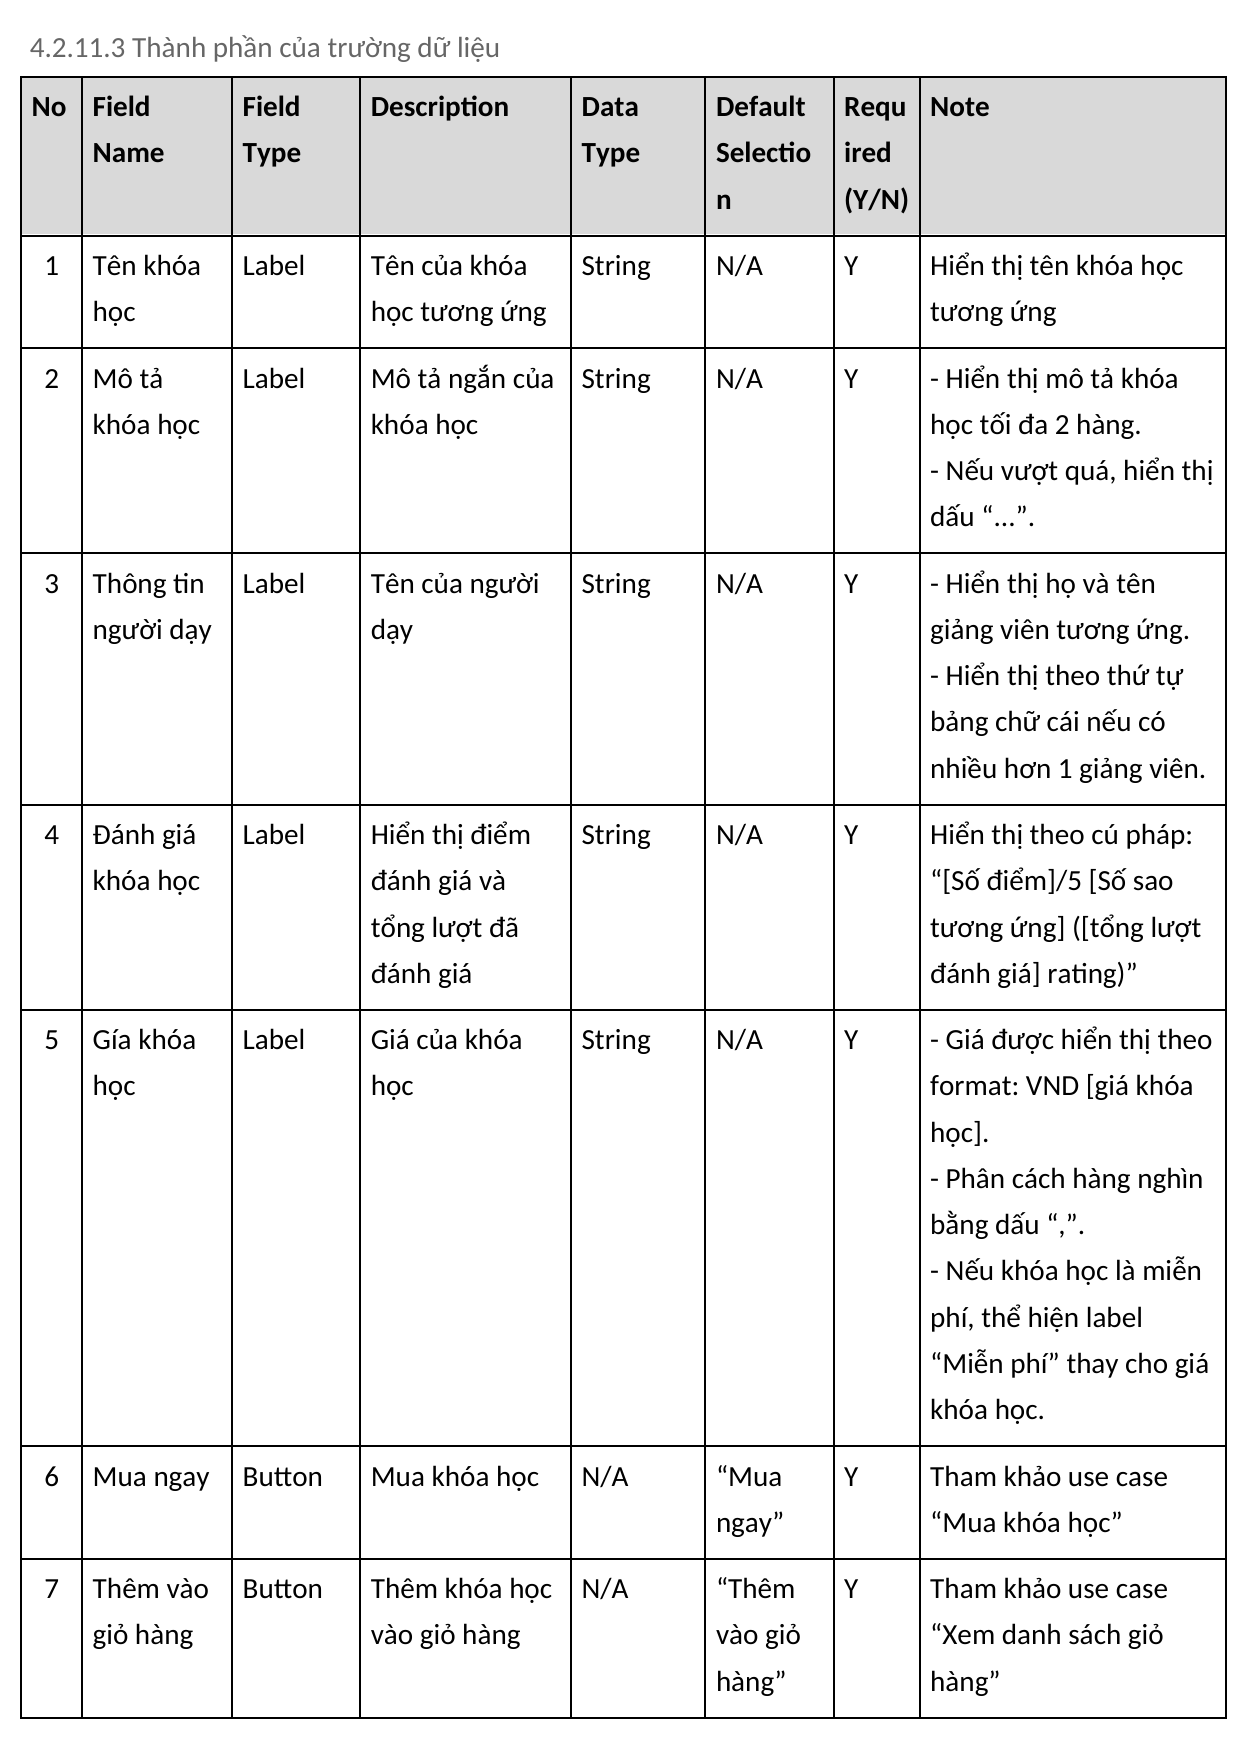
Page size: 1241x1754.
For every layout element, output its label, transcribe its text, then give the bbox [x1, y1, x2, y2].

table_cell Button [233, 1447, 359, 1558]
table_cell 5 [22, 1011, 81, 1445]
table_header Data Type [572, 78, 704, 234]
table_cell “Mua ngay” [706, 1447, 833, 1558]
table_cell Button [233, 1560, 359, 1717]
table_cell - Giá được hiển thị theo format: VND [giá khóa học]. - Phân cách hàng nghìn bằng dấu “,”. - Nếu khóa học là miễn phí, thể hiện label “Miễn phí” thay cho giá khóa học. [921, 1011, 1225, 1445]
table_cell Y [835, 349, 919, 552]
table_cell Tên khóa học [83, 237, 231, 347]
table_cell Gía khóa học [83, 1011, 231, 1445]
table_cell Label [233, 237, 359, 347]
table_cell Giá của khóa học [361, 1011, 570, 1445]
table_cell Hiển thị tên khóa học tương ứng [921, 237, 1225, 347]
subtitle 4.2.11.3 Thành phần của trường dữ liệu [29, 29, 1211, 65]
table_cell Thêm khóa học vào giỏ hàng [361, 1560, 570, 1717]
table_cell Mua khóa học [361, 1447, 570, 1558]
table_cell 6 [22, 1447, 81, 1558]
table_cell String [572, 554, 704, 804]
table_header Field Type [233, 78, 359, 234]
table_cell Tên của người dạy [361, 554, 570, 804]
table_cell Mua ngay [83, 1447, 231, 1558]
table_header No [22, 78, 81, 234]
table_cell String [572, 349, 704, 552]
table_cell N/A [706, 349, 833, 552]
table_cell Label [233, 1011, 359, 1445]
table_cell Tham khảo use case “Xem danh sách giỏ hàng” [921, 1560, 1225, 1717]
table_cell N/A [706, 806, 833, 1009]
table_cell 1 [22, 237, 81, 347]
table_cell Thông tin người dạy [83, 554, 231, 804]
table_cell Mô tả ngắn của khóa học [361, 349, 570, 552]
table_cell String [572, 237, 704, 347]
table_cell N/A [572, 1560, 704, 1717]
table_cell - Hiển thị mô tả khóa học tối đa 2 hàng. - Nếu vượt quá, hiển thị dấu “...”. [921, 349, 1225, 552]
table_cell String [572, 806, 704, 1009]
table_cell N/A [572, 1447, 704, 1558]
table_cell N/A [706, 554, 833, 804]
table_cell Thêm vào giỏ hàng [83, 1560, 231, 1717]
table_cell Y [835, 806, 919, 1009]
table_cell - Hiển thị họ và tên giảng viên tương ứng. - Hiển thị theo thứ tự bảng chữ cái nếu có nhiều hơn 1 giảng viên. [921, 554, 1225, 804]
table_cell N/A [706, 237, 833, 347]
table_cell Label [233, 806, 359, 1009]
table_header Default Selection [706, 78, 833, 234]
table_cell Y [835, 237, 919, 347]
table_header Required (Y/N) [835, 78, 919, 234]
table_cell Đánh giá khóa học [83, 806, 231, 1009]
table_cell Y [835, 1011, 919, 1445]
table_cell Mô tả khóa học [83, 349, 231, 552]
table_cell 7 [22, 1560, 81, 1717]
table_cell Tên của khóa học tương ứng [361, 237, 570, 347]
table_cell Y [835, 554, 919, 804]
table_cell Hiển thị điểm đánh giá và tổng lượt đã đánh giá [361, 806, 570, 1009]
table_cell Label [233, 349, 359, 552]
table_header Note [921, 78, 1225, 234]
table_header Description [361, 78, 570, 234]
table_cell 3 [22, 554, 81, 804]
table_cell String [572, 1011, 704, 1445]
table_header Field Name [83, 78, 231, 234]
table_cell “Thêm vào giỏ hàng” [706, 1560, 833, 1717]
table_cell Label [233, 554, 359, 804]
table_cell N/A [706, 1011, 833, 1445]
table_cell Hiển thị theo cú pháp: “[Số điểm]/5 [Số sao tương ứng] ([tổng lượt đánh giá] rating)” [921, 806, 1225, 1009]
table_cell 4 [22, 806, 81, 1009]
table_cell 2 [22, 349, 81, 552]
table_cell Y [835, 1560, 919, 1717]
table_cell Tham khảo use case “Mua khóa học” [921, 1447, 1225, 1558]
table_cell Y [835, 1447, 919, 1558]
